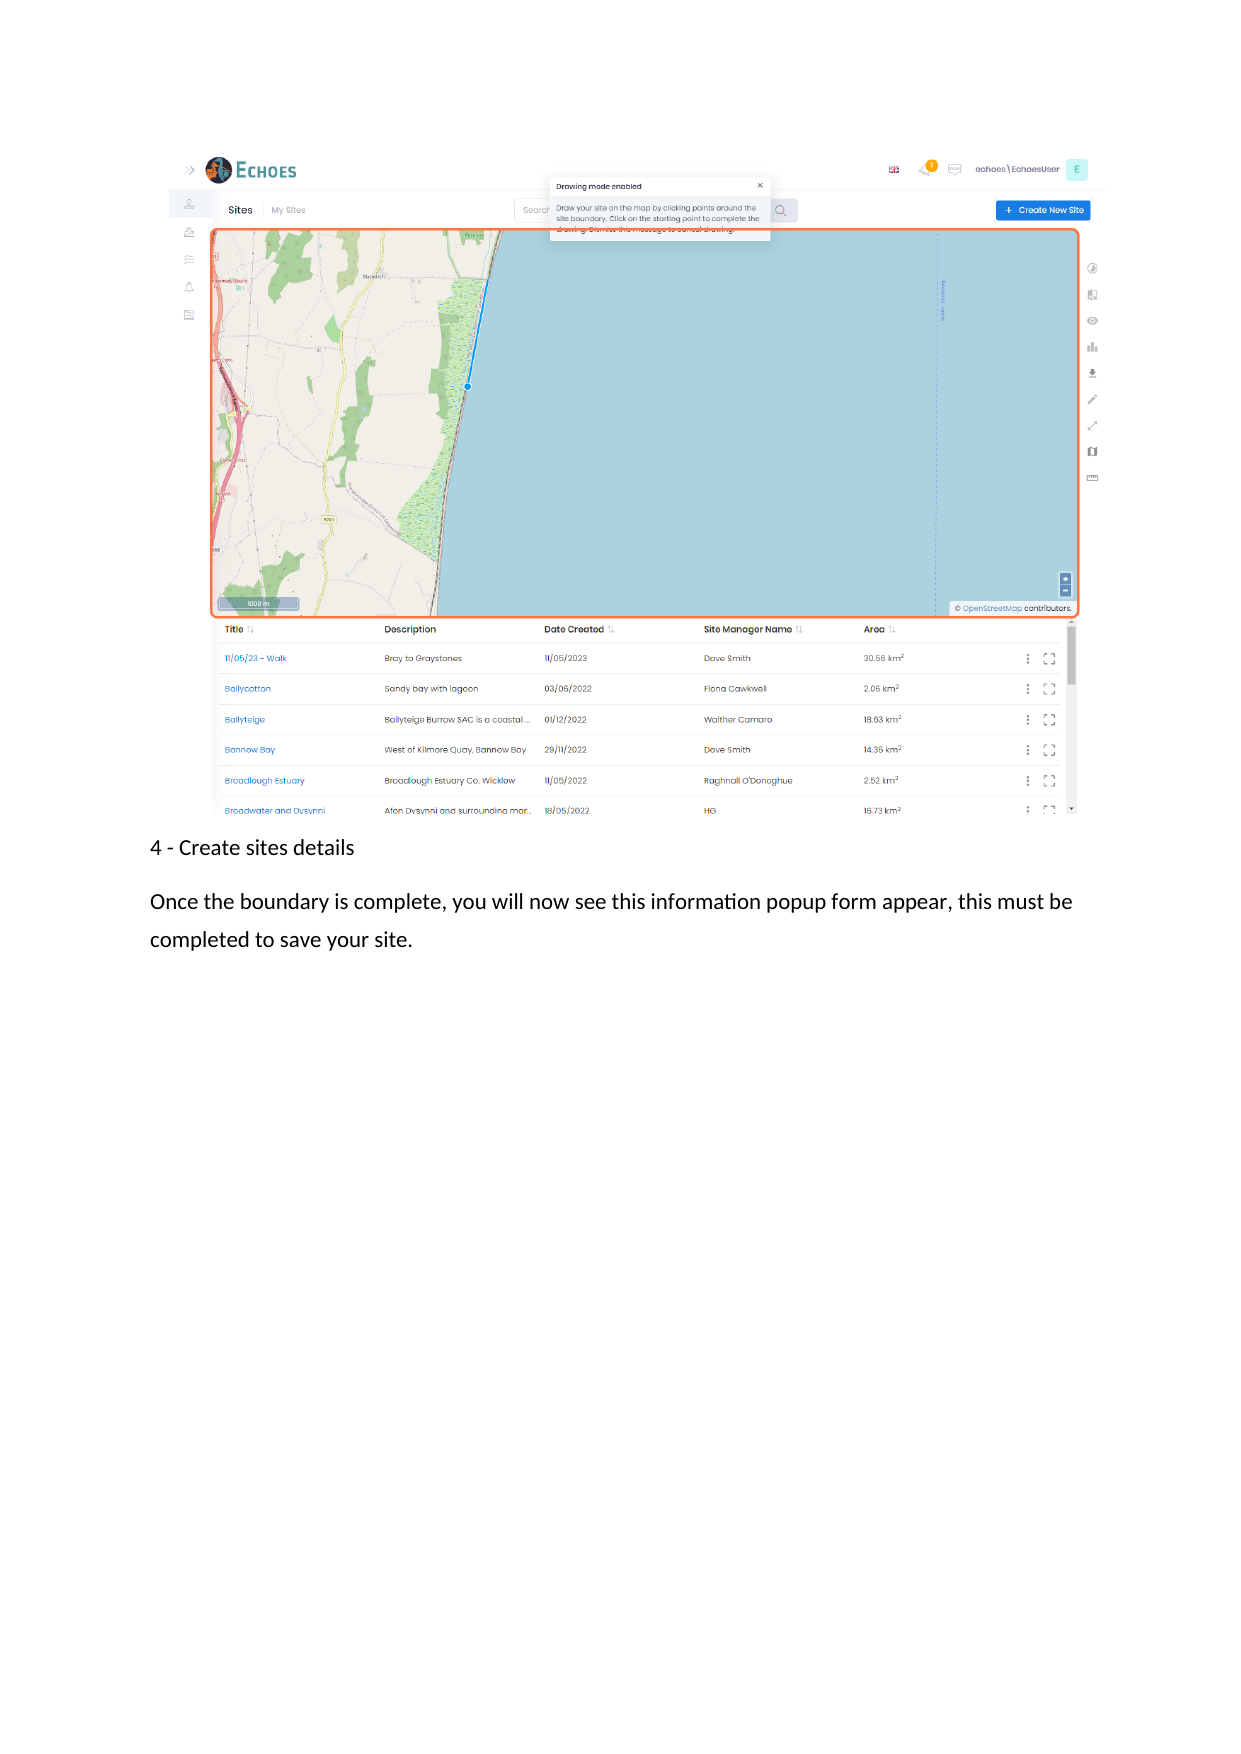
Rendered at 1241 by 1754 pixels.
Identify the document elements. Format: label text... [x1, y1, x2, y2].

text Once the boundary is complete, you will now see this information popup form appear, this must be completed to save your site. [150, 880, 1090, 955]
text 4 - Create sites details [150, 833, 1090, 861]
